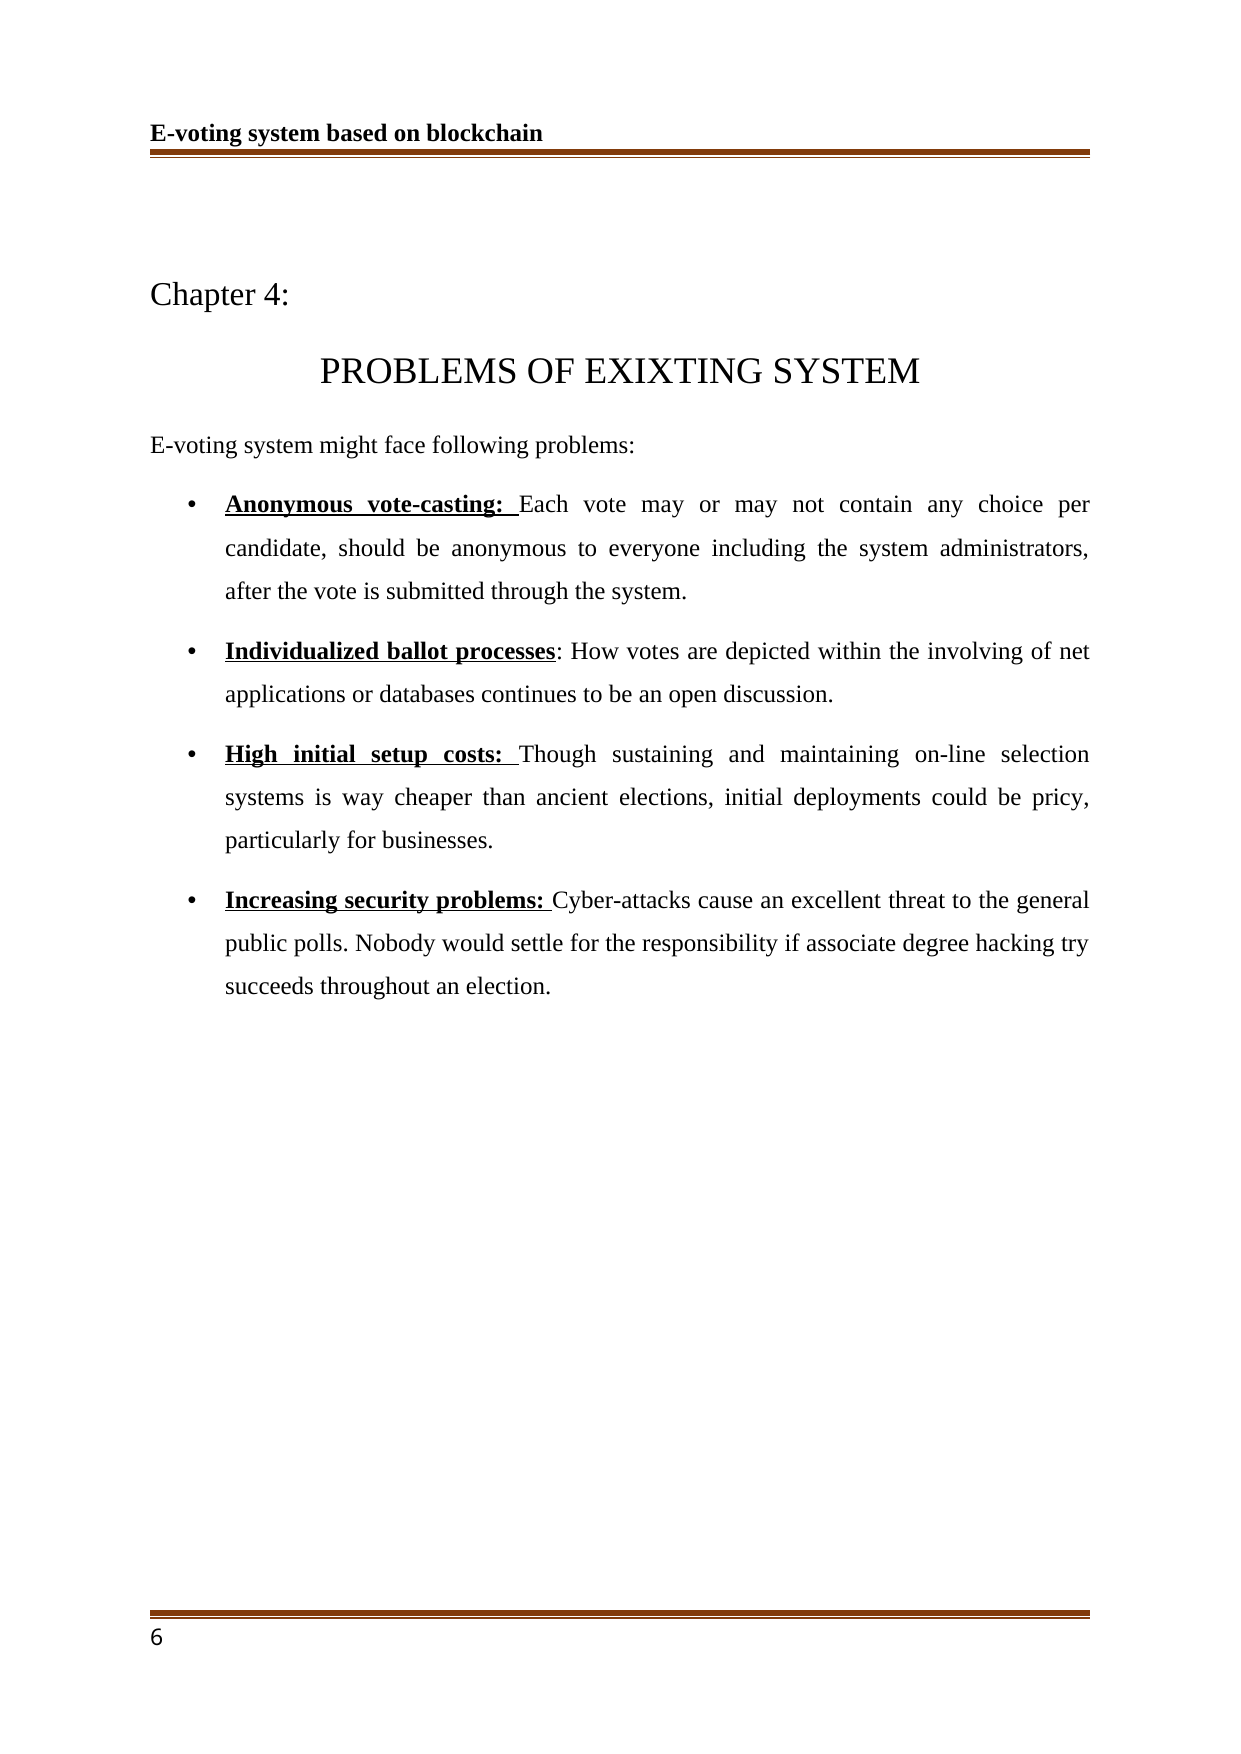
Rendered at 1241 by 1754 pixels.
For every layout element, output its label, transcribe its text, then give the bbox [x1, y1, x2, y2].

text PROBLEMS OF EXIXTING SYSTEM [150, 348, 1090, 391]
list Anonymous vote-casting: Each vote may or may not contain any choice per candidate, should be anonymous to everyone including the system administrators, after the vote is submitted through the system. [187, 489, 1090, 604]
list High initial setup costs: Though sustaining and maintaining on-line selection systems is way cheaper than ancient elections, initial deployments could be pricy, particularly for businesses. [187, 739, 1090, 854]
list Increasing security problems: Cyber-attacks cause an excellent threat to the general public polls. Nobody would settle for the responsibility if associate degree hacking try succeeds throughout an election. [187, 885, 1090, 1000]
list Individualized ballot processes: How votes are depicted within the involving of net applications or databases continues to be an open discussion. [187, 636, 1090, 708]
text Chapter 4: [150, 274, 1090, 312]
text E-voting system might face following problems: [150, 430, 1090, 458]
